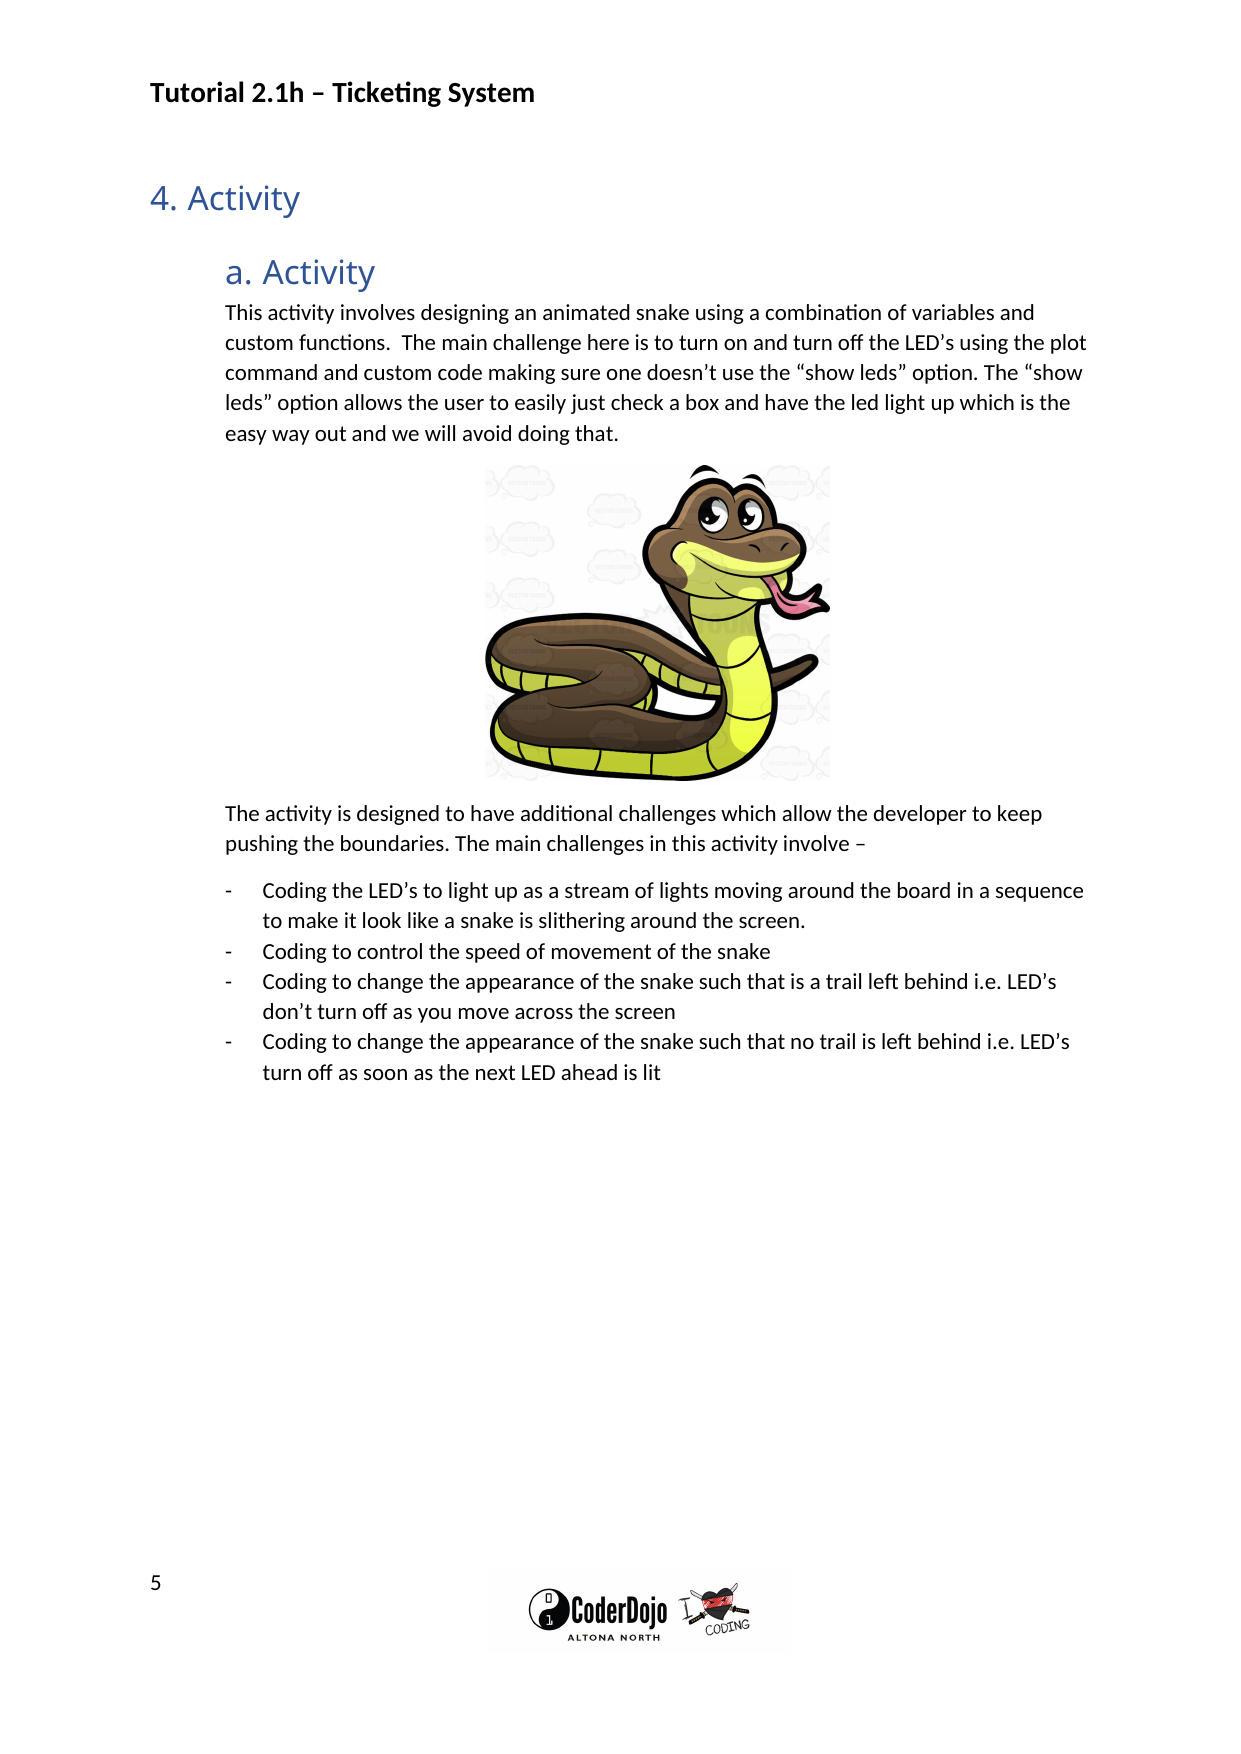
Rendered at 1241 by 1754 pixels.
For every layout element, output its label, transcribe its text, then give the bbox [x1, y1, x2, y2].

list Coding to change the appearance of the snake such that no trail is left behind i.e. LED’s turn off as soon as the next LED ahead is lit [225, 1027, 1090, 1086]
list Coding the LED’s to light up as a stream of lights moving around the board in a sequence to make it look like a snake is slithering around the screen. [225, 876, 1090, 935]
picture [485, 465, 830, 781]
subtitle Activity [225, 249, 1090, 294]
picture [486, 1568, 792, 1653]
text This activity involves designing an animated snake using a combination of variables and custom functions. The main challenge here is to turn on and turn off the LED’s using the plot command and custom code making sure one doesn’t use the “show leds” option. The “show leds” option allows the user to easily just check a box and have the led light up which is the easy way out and we will avoid doing that. [225, 298, 1090, 447]
subtitle Activity [150, 175, 1090, 220]
text The activity is designed to have additional challenges which allow the developer to keep pushing the boundaries. The main challenges in this activity involve – [225, 799, 1090, 858]
list Coding to control the speed of movement of the snake [225, 937, 1090, 965]
list Coding to change the appearance of the snake such that is a trail left behind i.e. LED’s don’t turn off as you move across the screen [225, 967, 1090, 1025]
